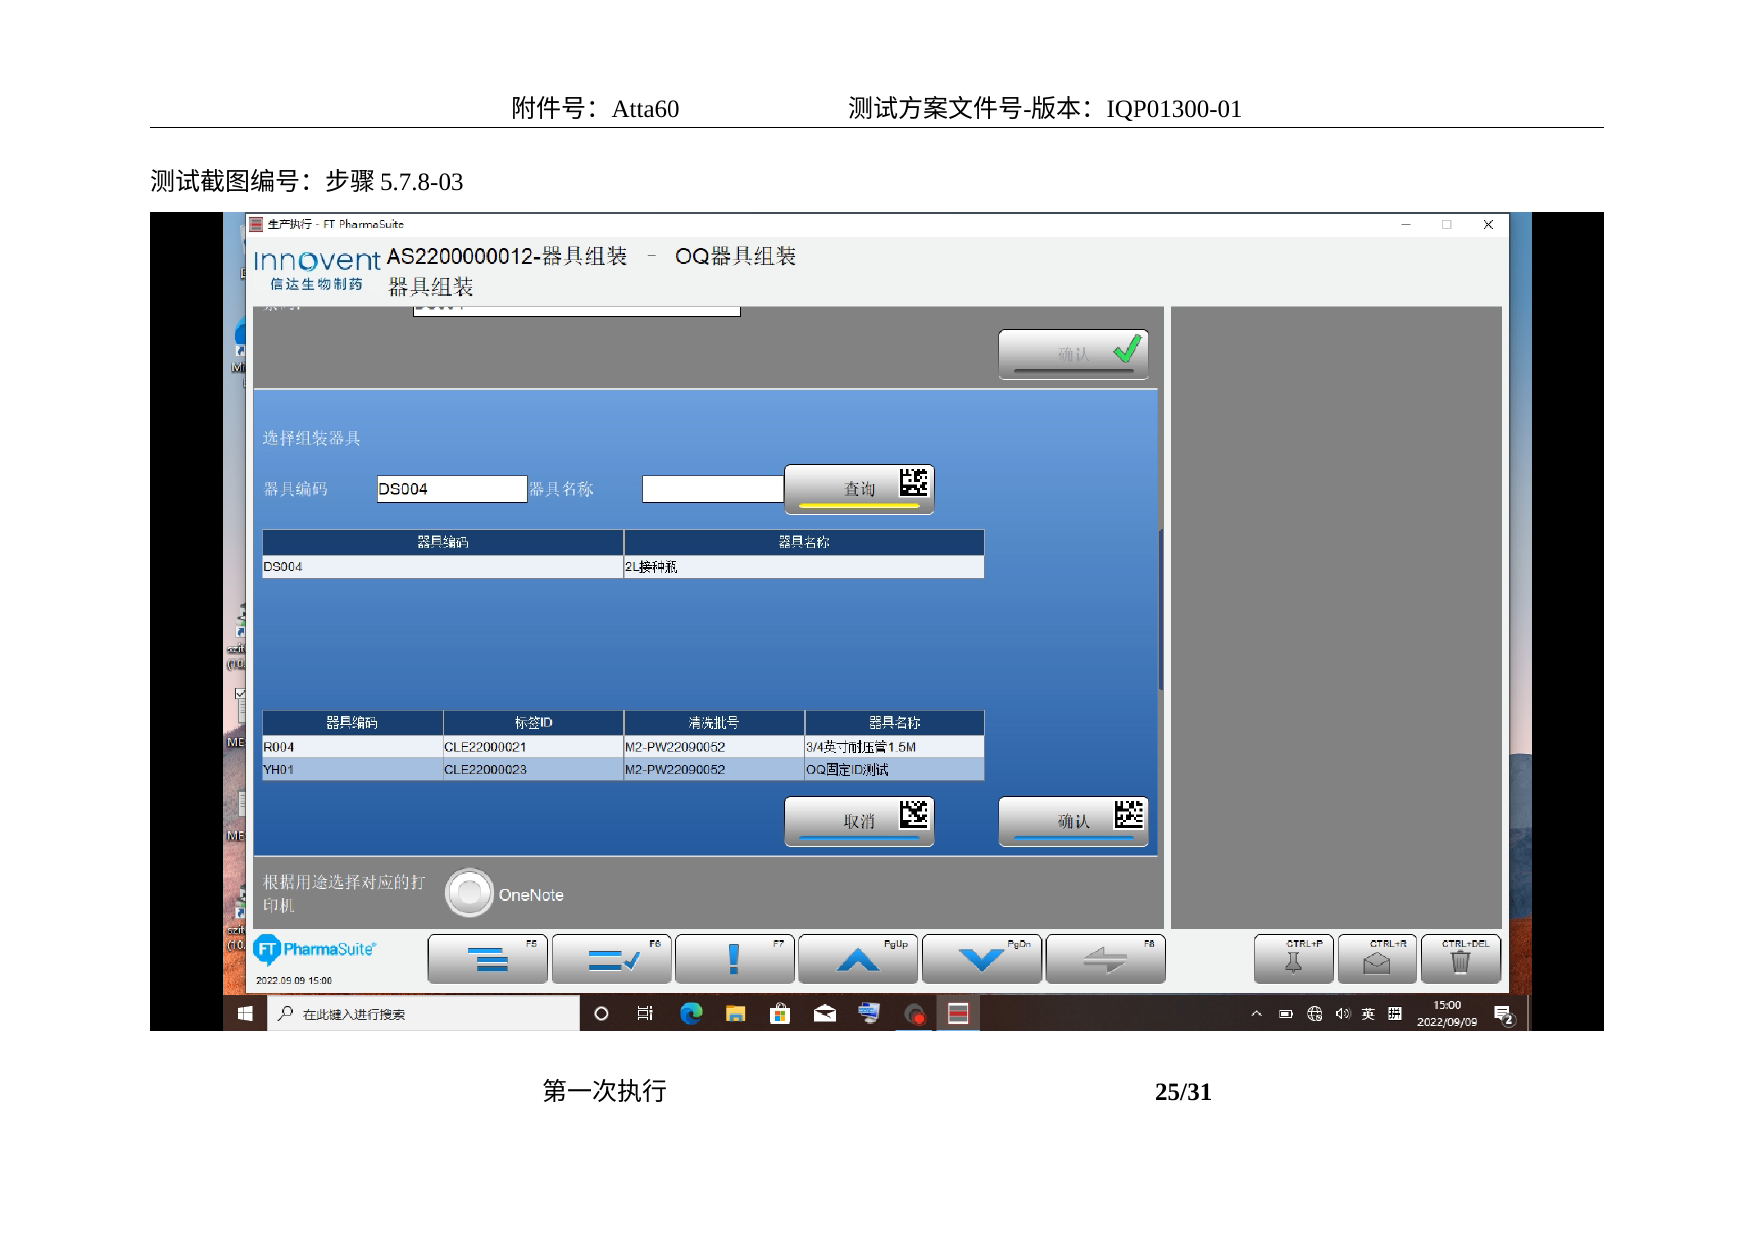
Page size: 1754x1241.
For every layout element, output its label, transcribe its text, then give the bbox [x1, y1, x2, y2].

picture [150, 212, 1604, 1031]
text 测试截图编号：步骤5.7.8-03 [150, 147, 1604, 212]
